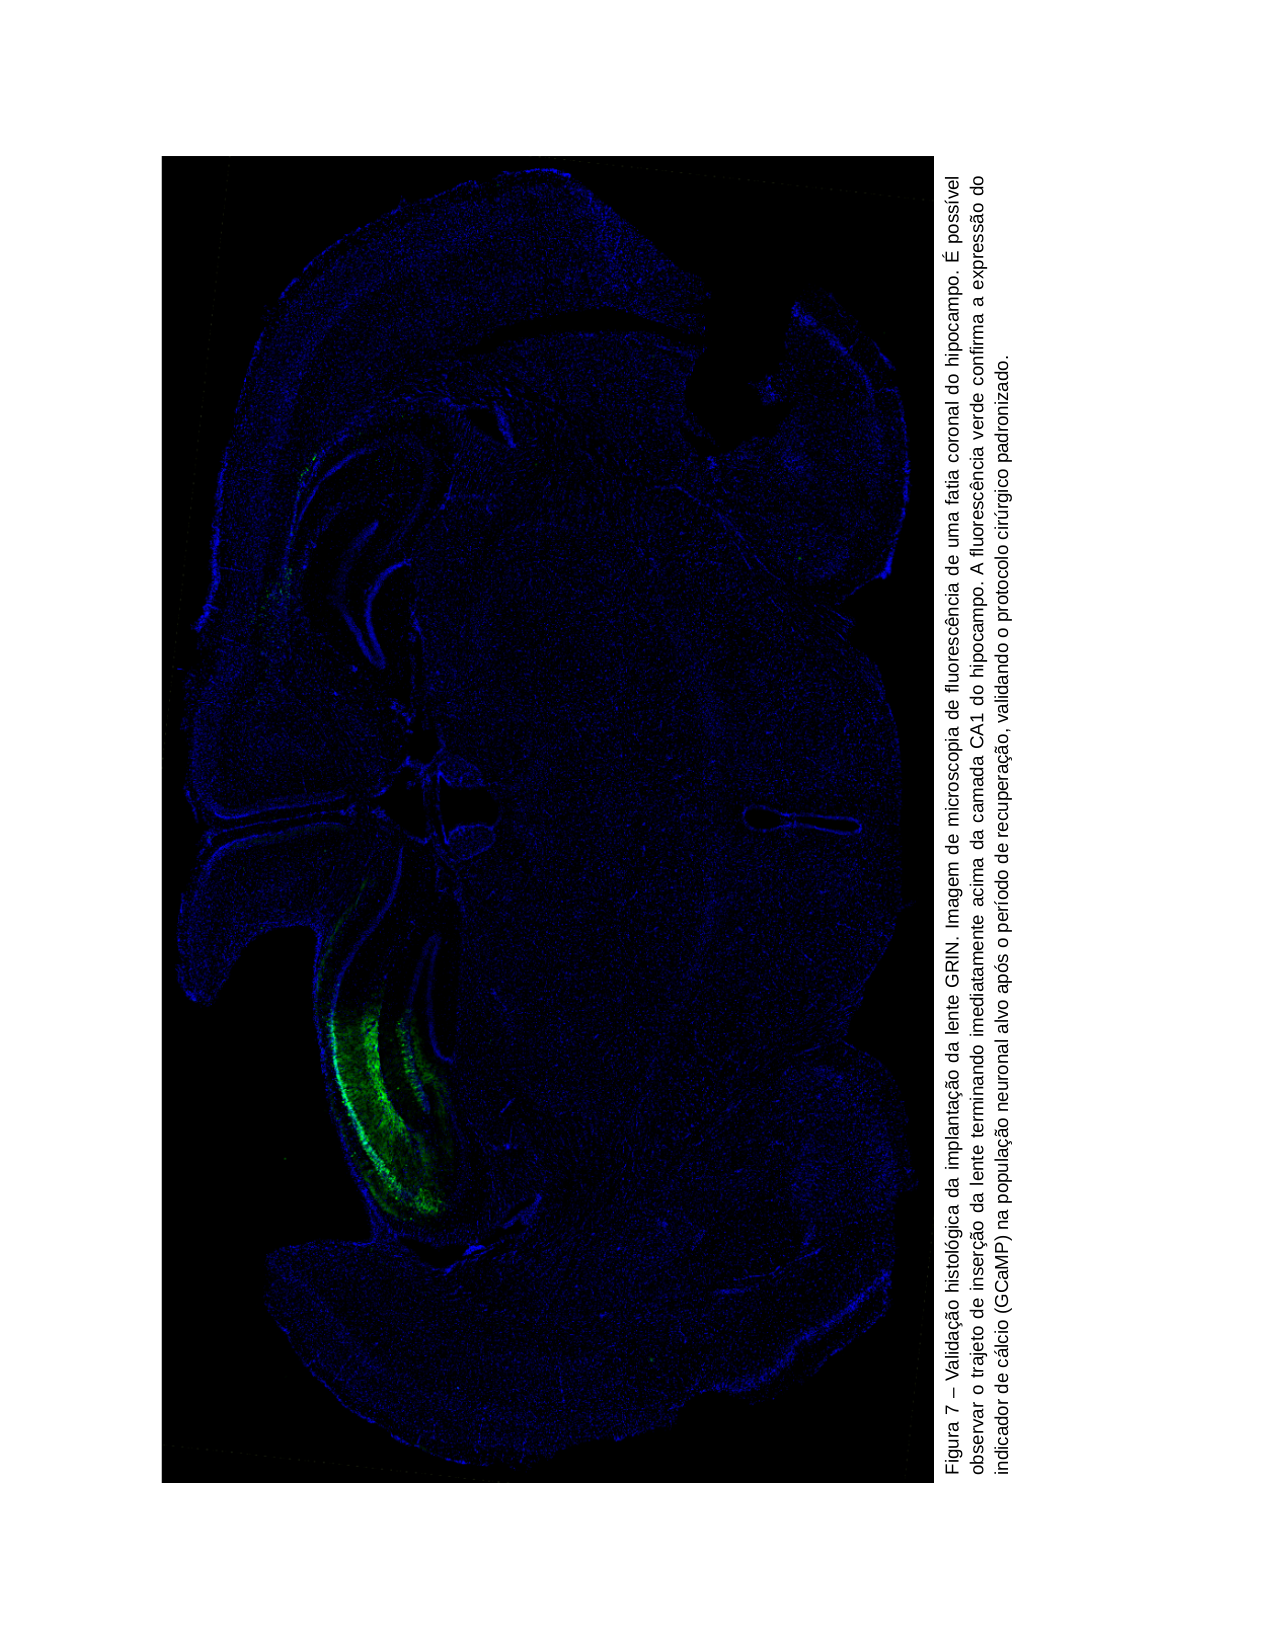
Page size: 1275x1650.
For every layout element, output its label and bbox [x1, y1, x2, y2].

picture [162, 157, 934, 1482]
